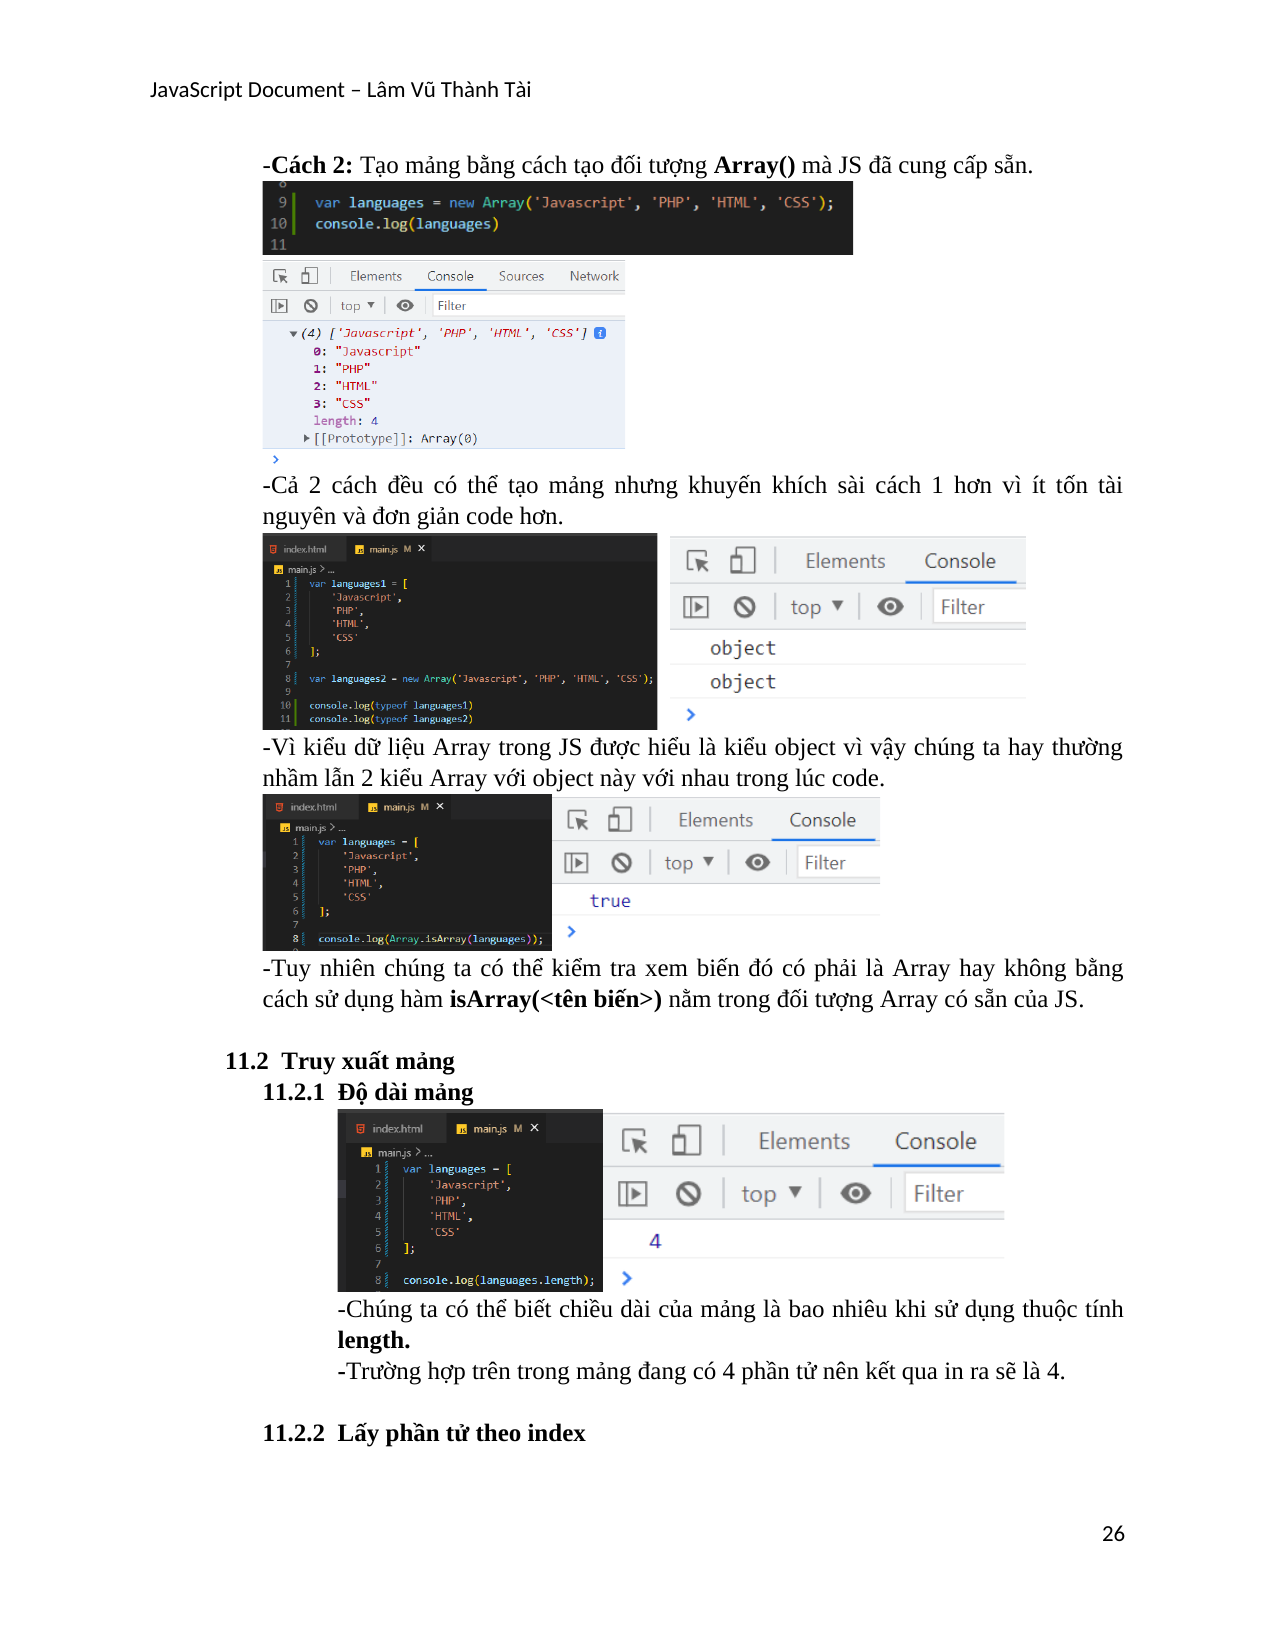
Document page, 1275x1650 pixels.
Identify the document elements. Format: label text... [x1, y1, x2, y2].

list -Vì kiểu dữ liệu Array trong JS được hiểu là kiểu object vì vậy chúng ta hay thường nhầm lẫn 2 kiểu Array với object này với nhau trong lúc code. [262, 732, 1125, 791]
list Truy xuất mảng [225, 1046, 1125, 1075]
list -Cả 2 cách đều có thể tạo mảng nhưng khuyến khích sài cách 1 hơn vì ít tốn tài nguyên và đơn giản code hơn. [262, 470, 1125, 530]
picture [337, 1108, 1005, 1292]
list -Cách 2: Tạo mảng bằng cách tạo đối tượng Array() mà JS đã cung cấp sẵn. [262, 150, 1125, 179]
picture [262, 181, 854, 255]
picture [262, 257, 625, 469]
picture [262, 793, 881, 951]
list -Tuy nhiên chúng ta có thể kiểm tra xem biến đó có phải là Array hay không bằng cách sử dụng hàm isArray(<tên biến>) nằm trong đối tượng Array có sẵn của JS. [262, 953, 1125, 1013]
list -Chúng ta có thể biết chiều dài của mảng là bao nhiêu khi sử dụng thuộc tính length. [337, 1294, 1125, 1354]
list -Trường hợp trên trong mảng đang có 4 phần tử nên kết qua in ra sẽ là 4. [337, 1356, 1125, 1385]
picture [262, 533, 658, 730]
list Lấy phần tử theo index [262, 1418, 1125, 1447]
list Độ dài mảng [262, 1077, 1125, 1106]
picture [670, 532, 1026, 730]
